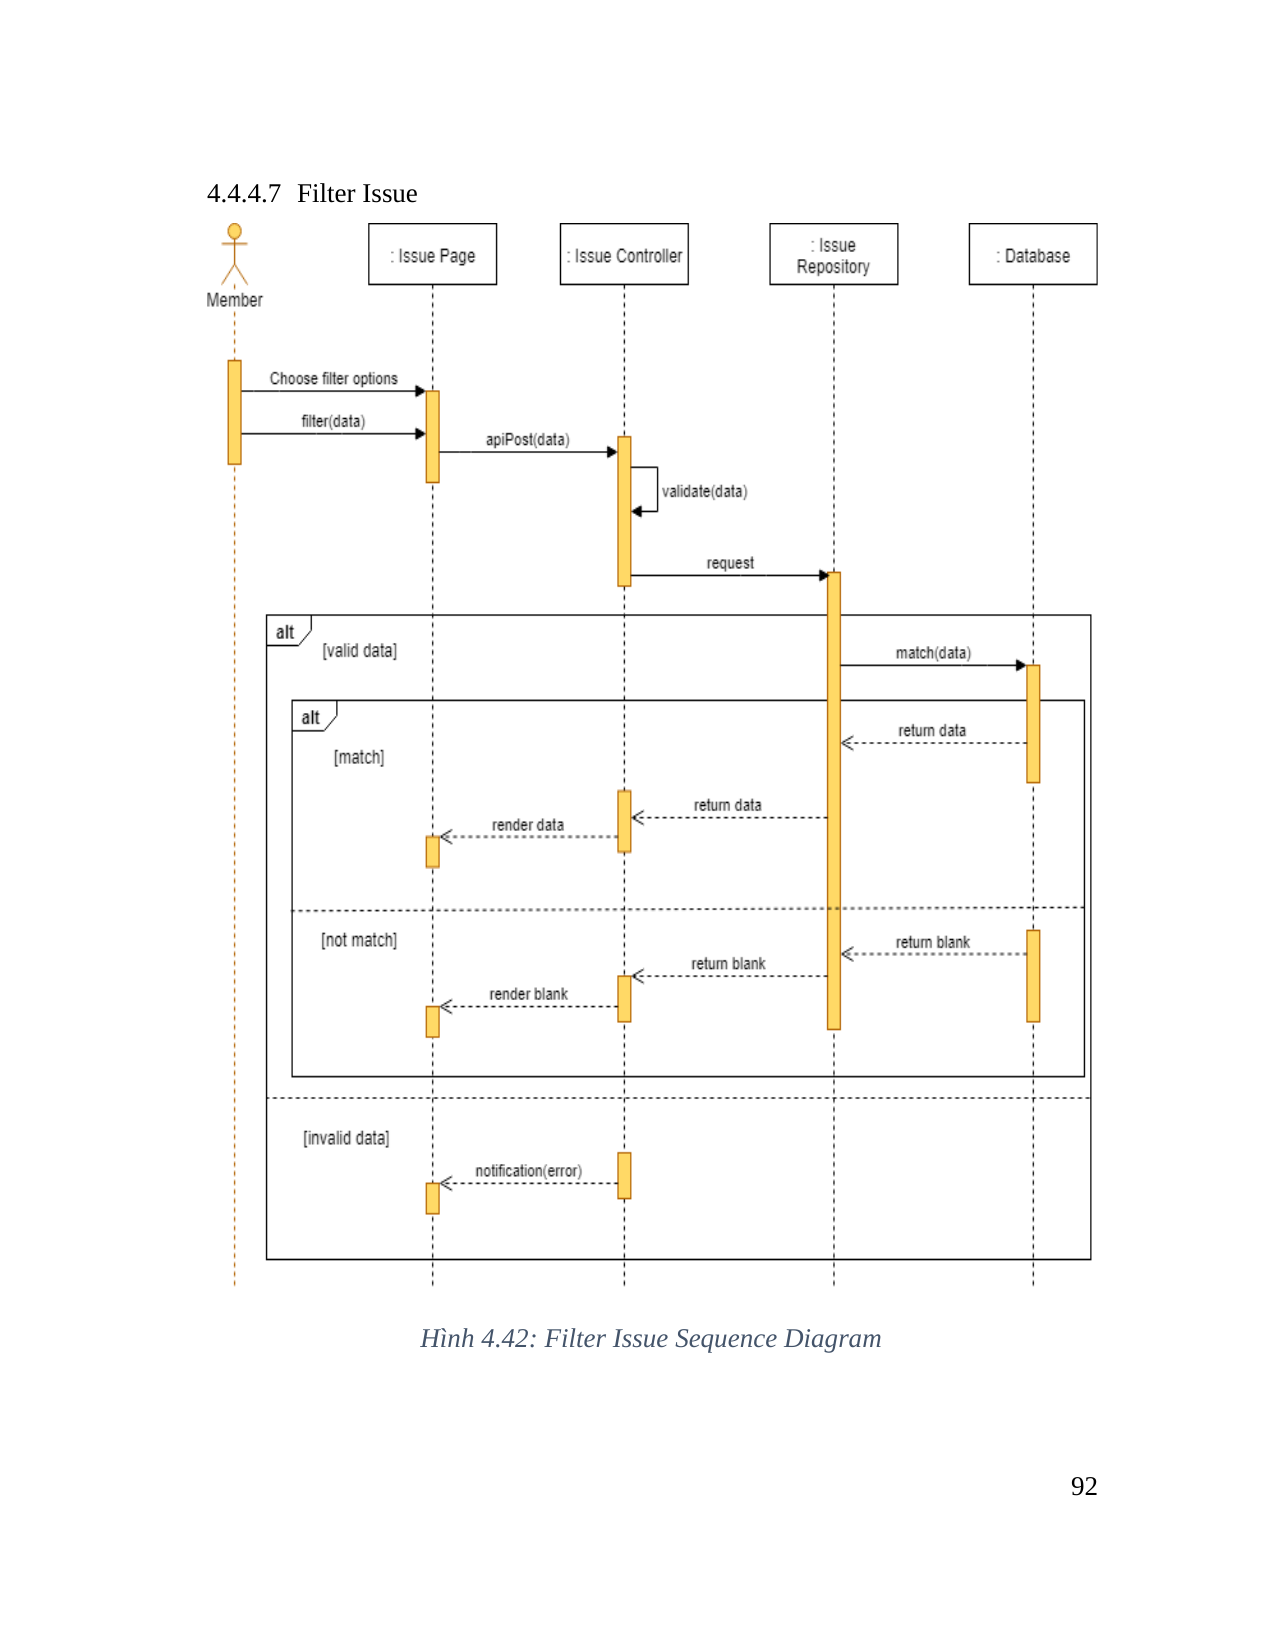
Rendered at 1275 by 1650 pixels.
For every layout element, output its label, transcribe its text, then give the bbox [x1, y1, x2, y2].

subtitle Filter Issue [207, 177, 1098, 208]
picture [206, 223, 1098, 1291]
